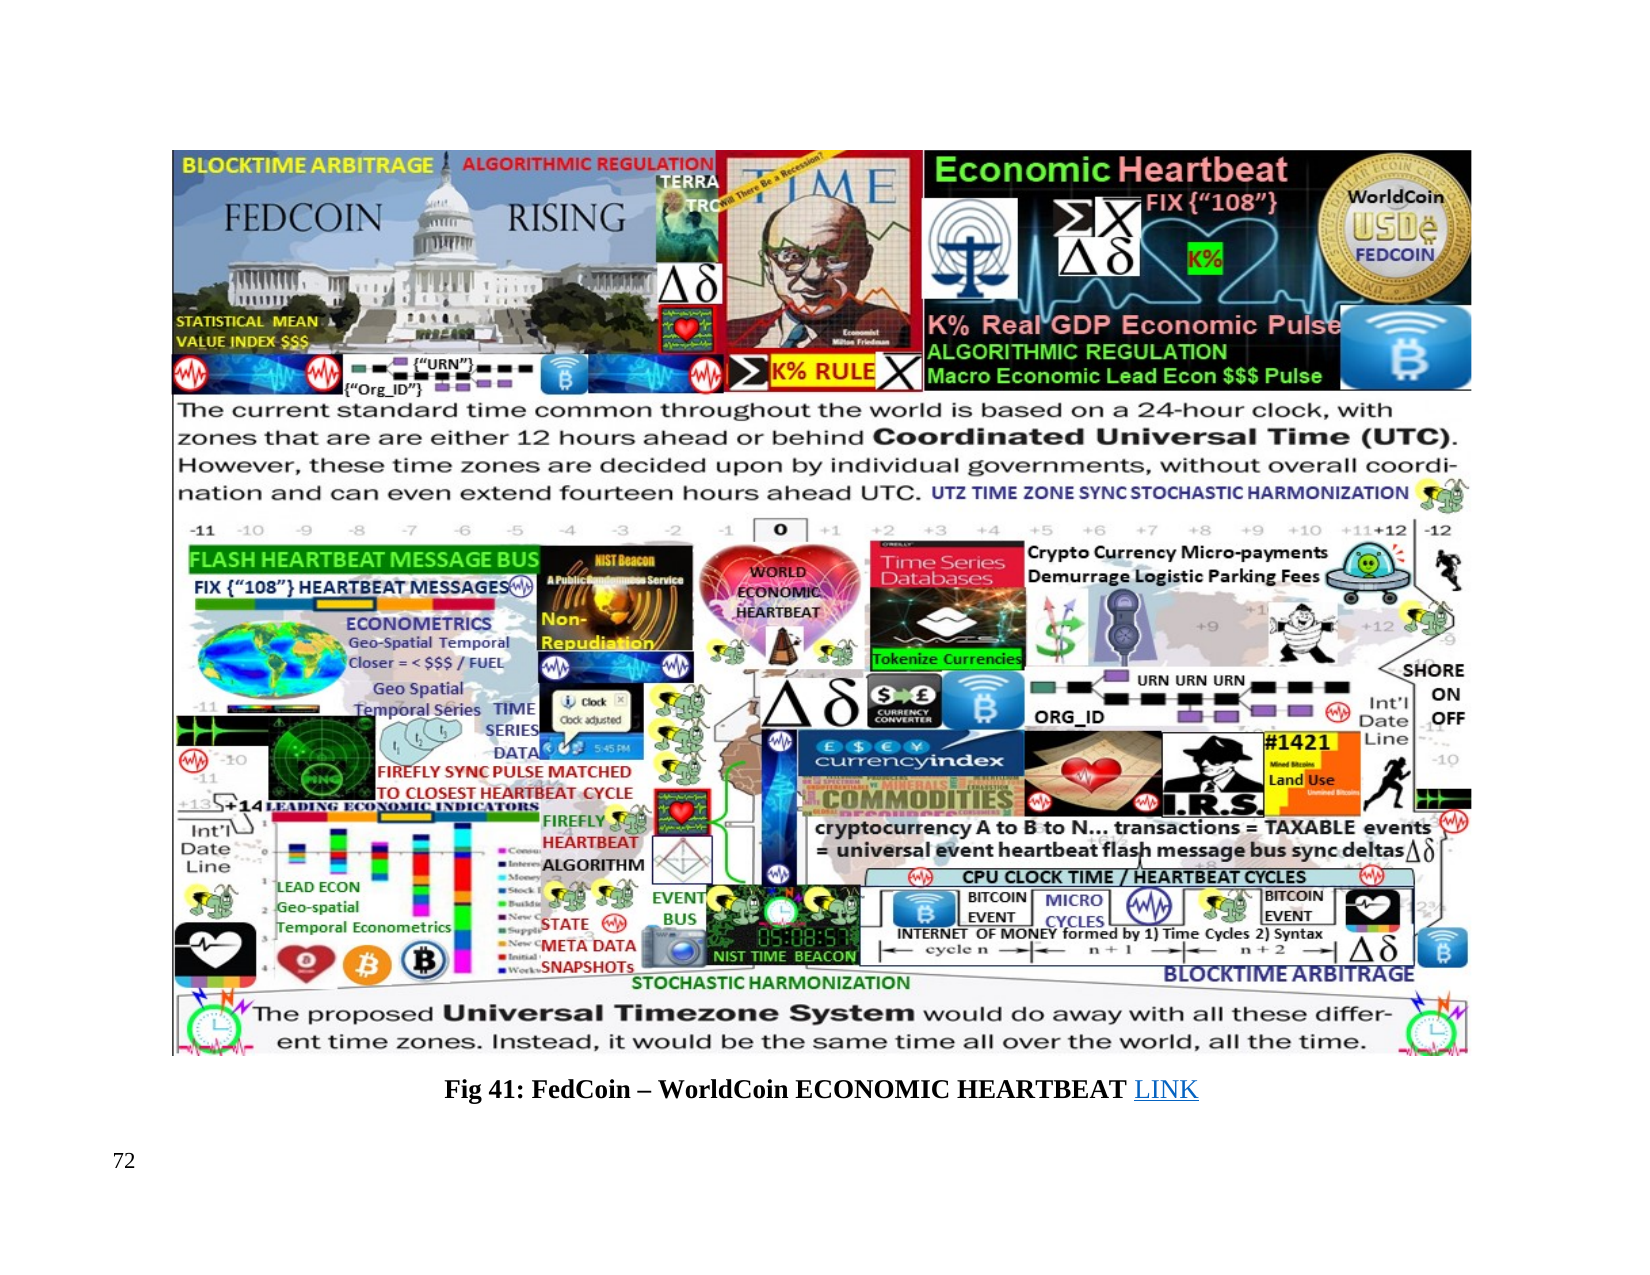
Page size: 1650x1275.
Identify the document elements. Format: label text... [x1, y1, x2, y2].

text Fig 41: FedCoin – WorldCoin ECONOMIC HEARTBEAT LINK [112, 1073, 1531, 1104]
picture [171, 150, 1472, 1056]
